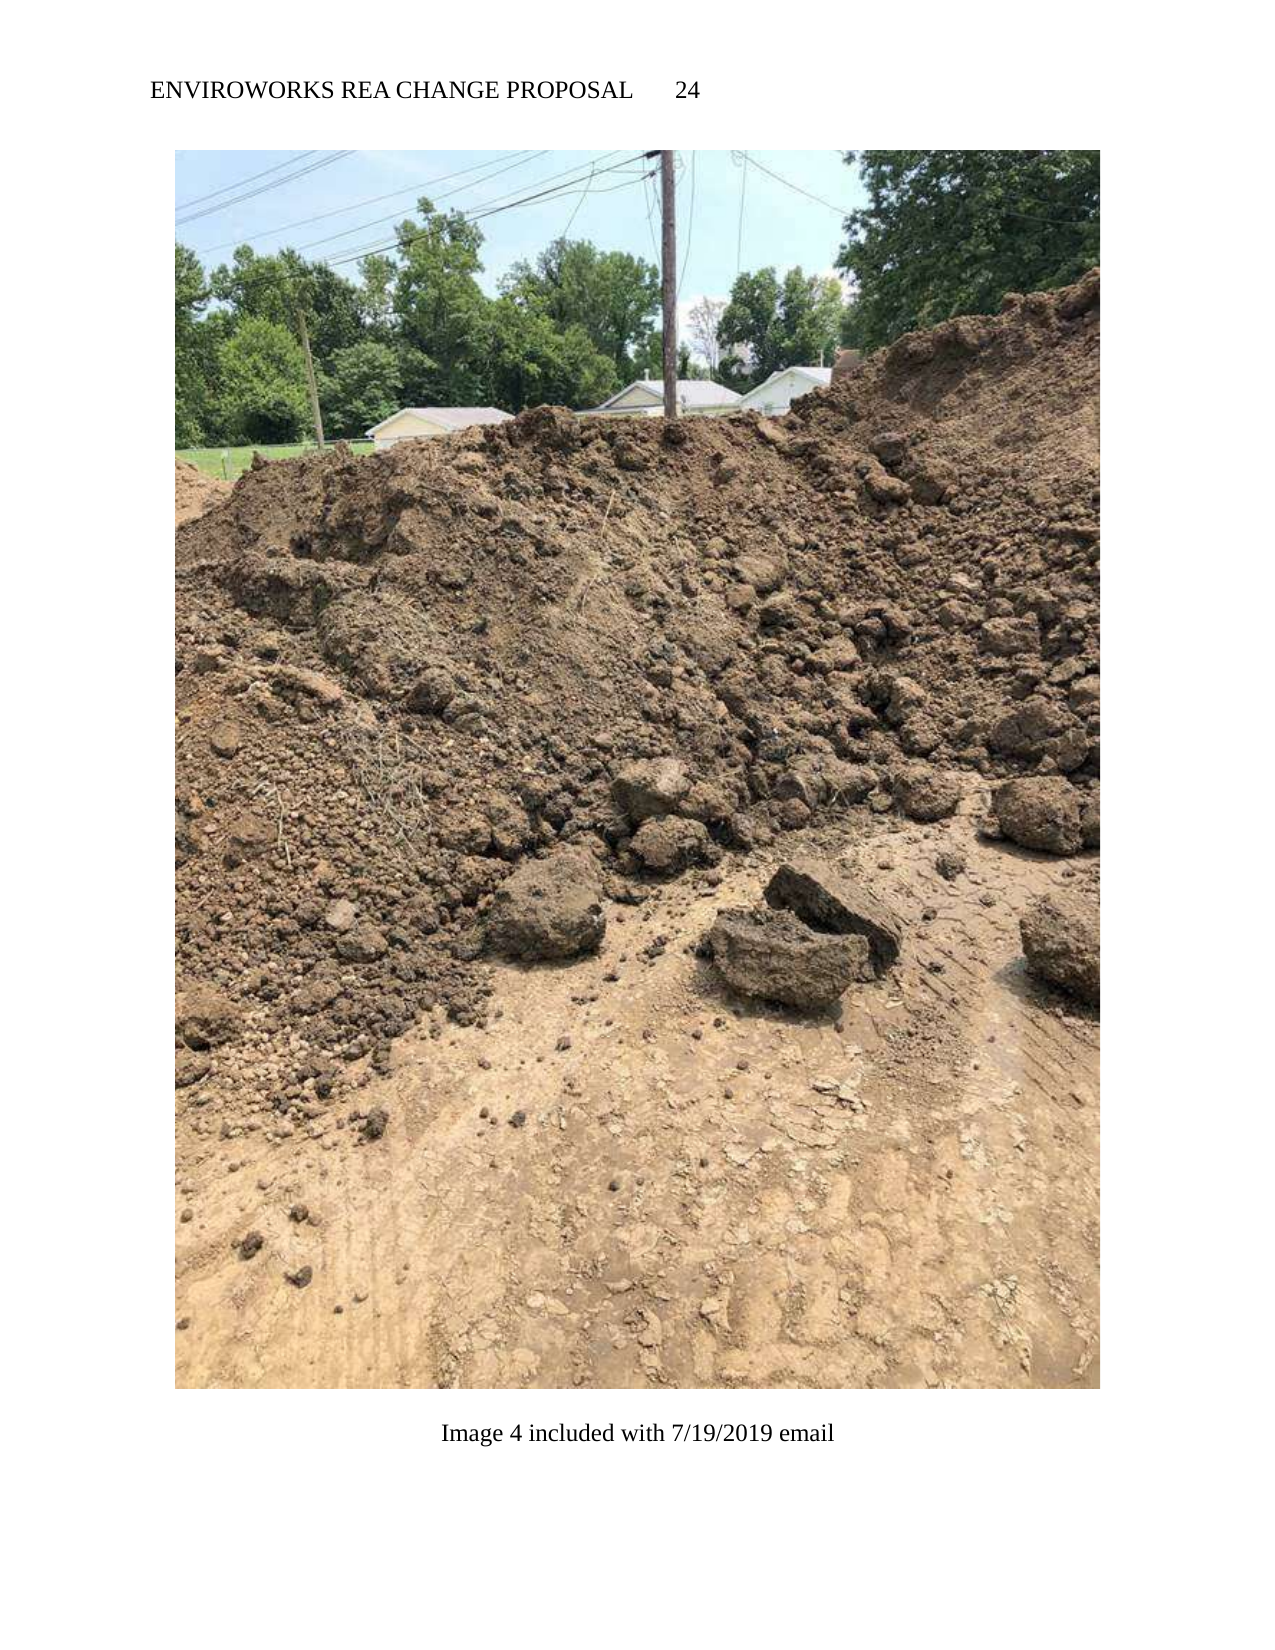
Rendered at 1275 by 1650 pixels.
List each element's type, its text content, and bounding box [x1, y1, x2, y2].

text Image 4 included with 7/19/2019 email [150, 1418, 1125, 1447]
picture [175, 150, 1100, 1389]
